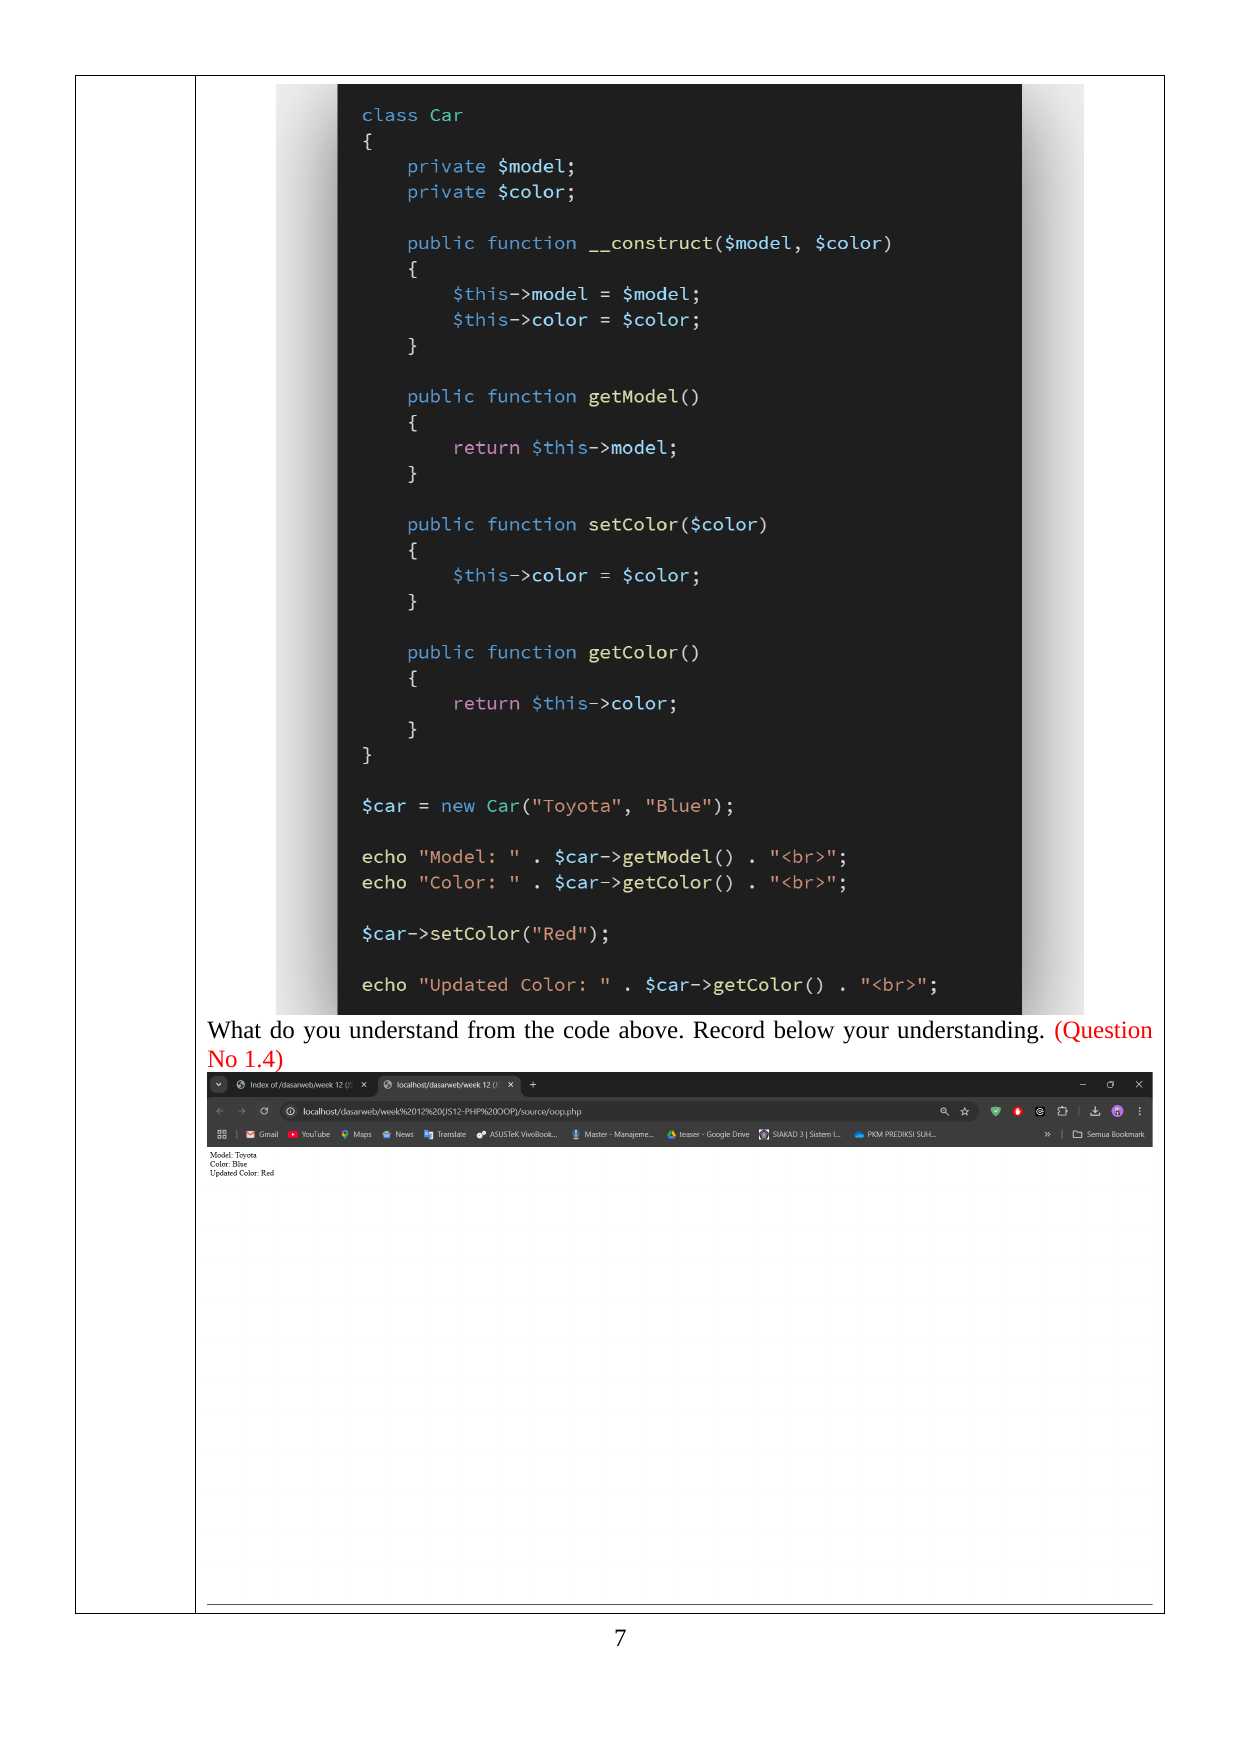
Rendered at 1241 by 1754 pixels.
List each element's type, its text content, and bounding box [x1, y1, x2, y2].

picture [207, 1072, 1153, 1605]
table_cell 8 [76, 76, 195, 1613]
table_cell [196, 76, 1164, 1613]
picture [275, 84, 1084, 1015]
